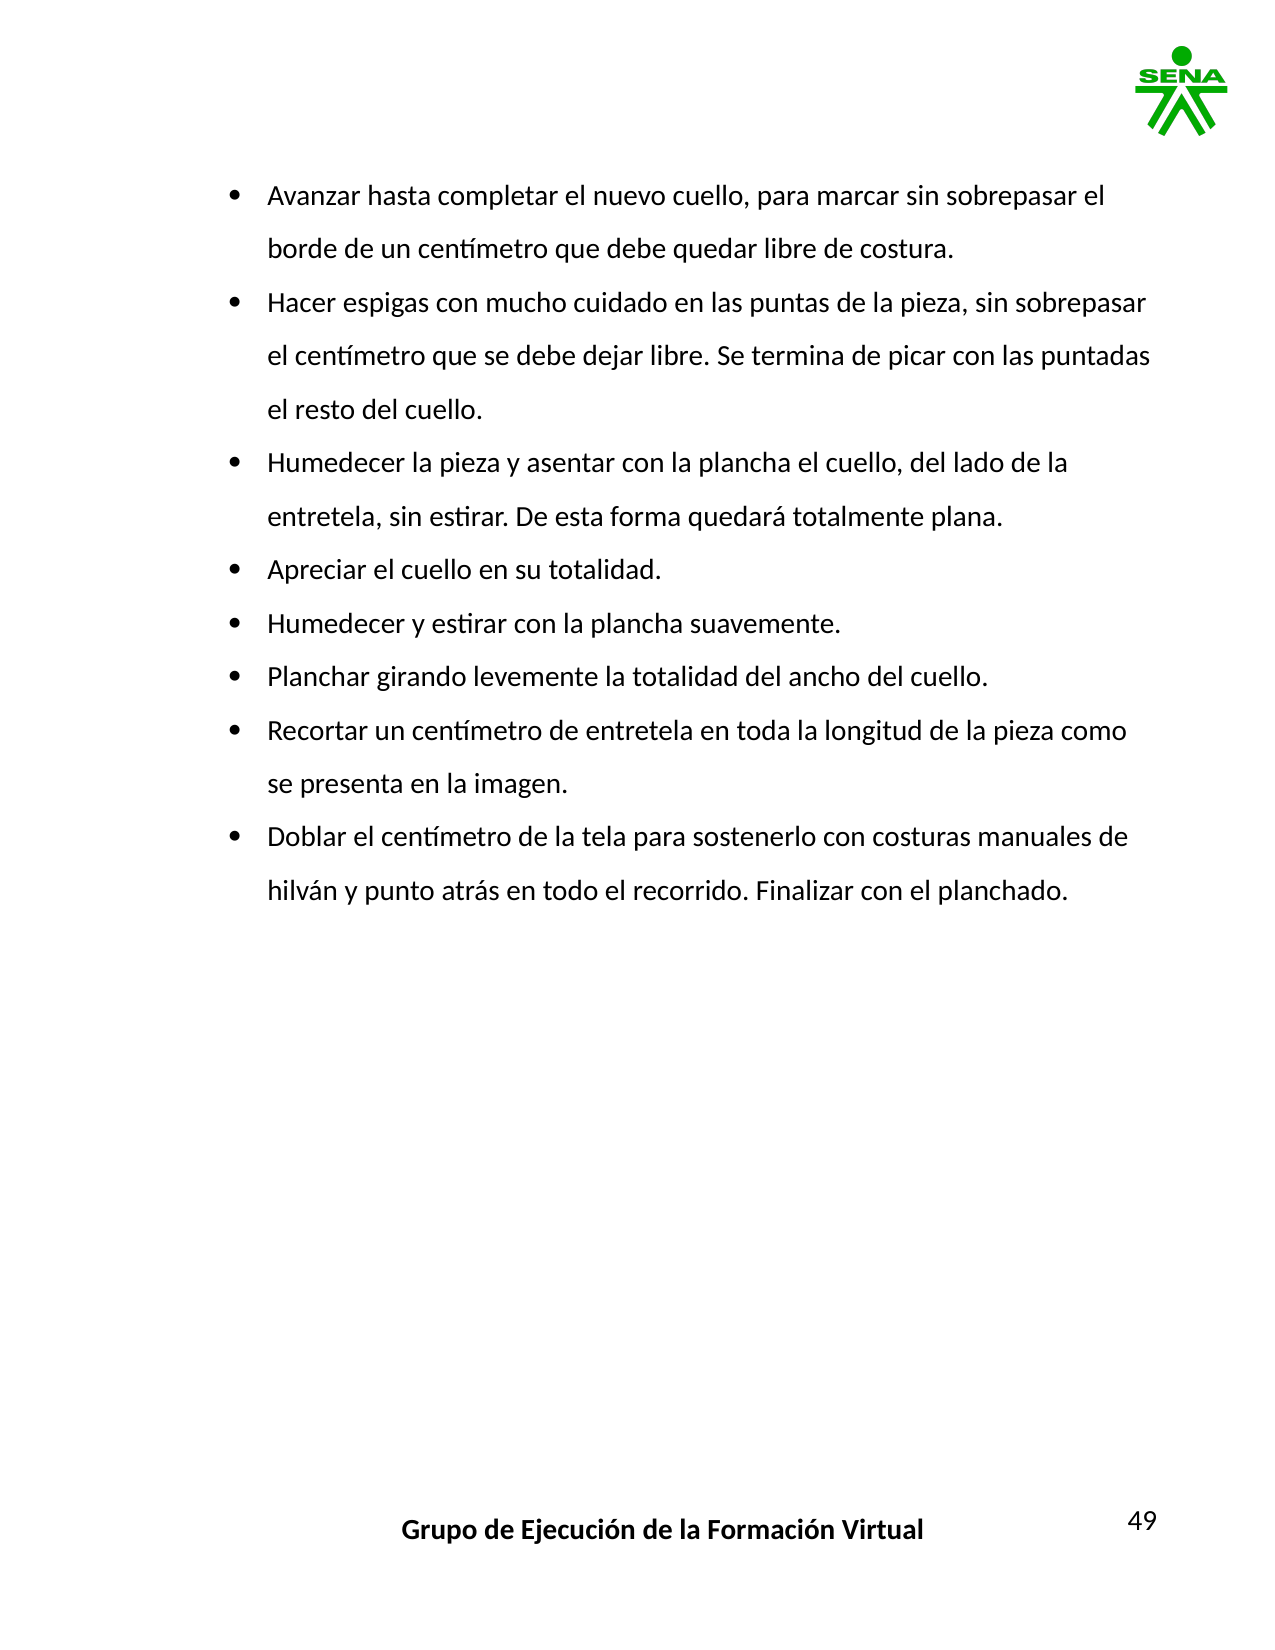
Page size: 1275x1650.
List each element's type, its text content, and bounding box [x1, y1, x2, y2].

list Recortar un centímetro de entretela en toda la longitud de la pieza como se presenta en la imagen. [229, 712, 1157, 801]
list Humedecer la pieza y asentar con la plancha el cuello, del lado de la entretela, sin estirar. De esta forma quedará totalmente plana. [229, 444, 1157, 533]
picture [1135, 46, 1228, 136]
list Hacer espigas con mucho cuidado en las puntas de la pieza, sin sobrepasar el centímetro que se debe dejar libre. Se termina de picar con las puntadas el resto del cuello. [229, 284, 1157, 427]
list Apreciar el cuello en su totalidad. [229, 551, 1157, 587]
list Doblar el centímetro de la tela para sostenerlo con costuras manuales de hilván y punto atrás en todo el recorrido. Finalizar con el planchado. [229, 818, 1157, 907]
list Avanzar hasta completar el nuevo cuello, para marcar sin sobrepasar el borde de un centímetro que debe quedar libre de costura. [229, 177, 1157, 266]
list Planchar girando levemente la totalidad del ancho del cuello. [229, 658, 1157, 694]
list Humedecer y estirar con la plancha suavemente. [229, 605, 1157, 640]
